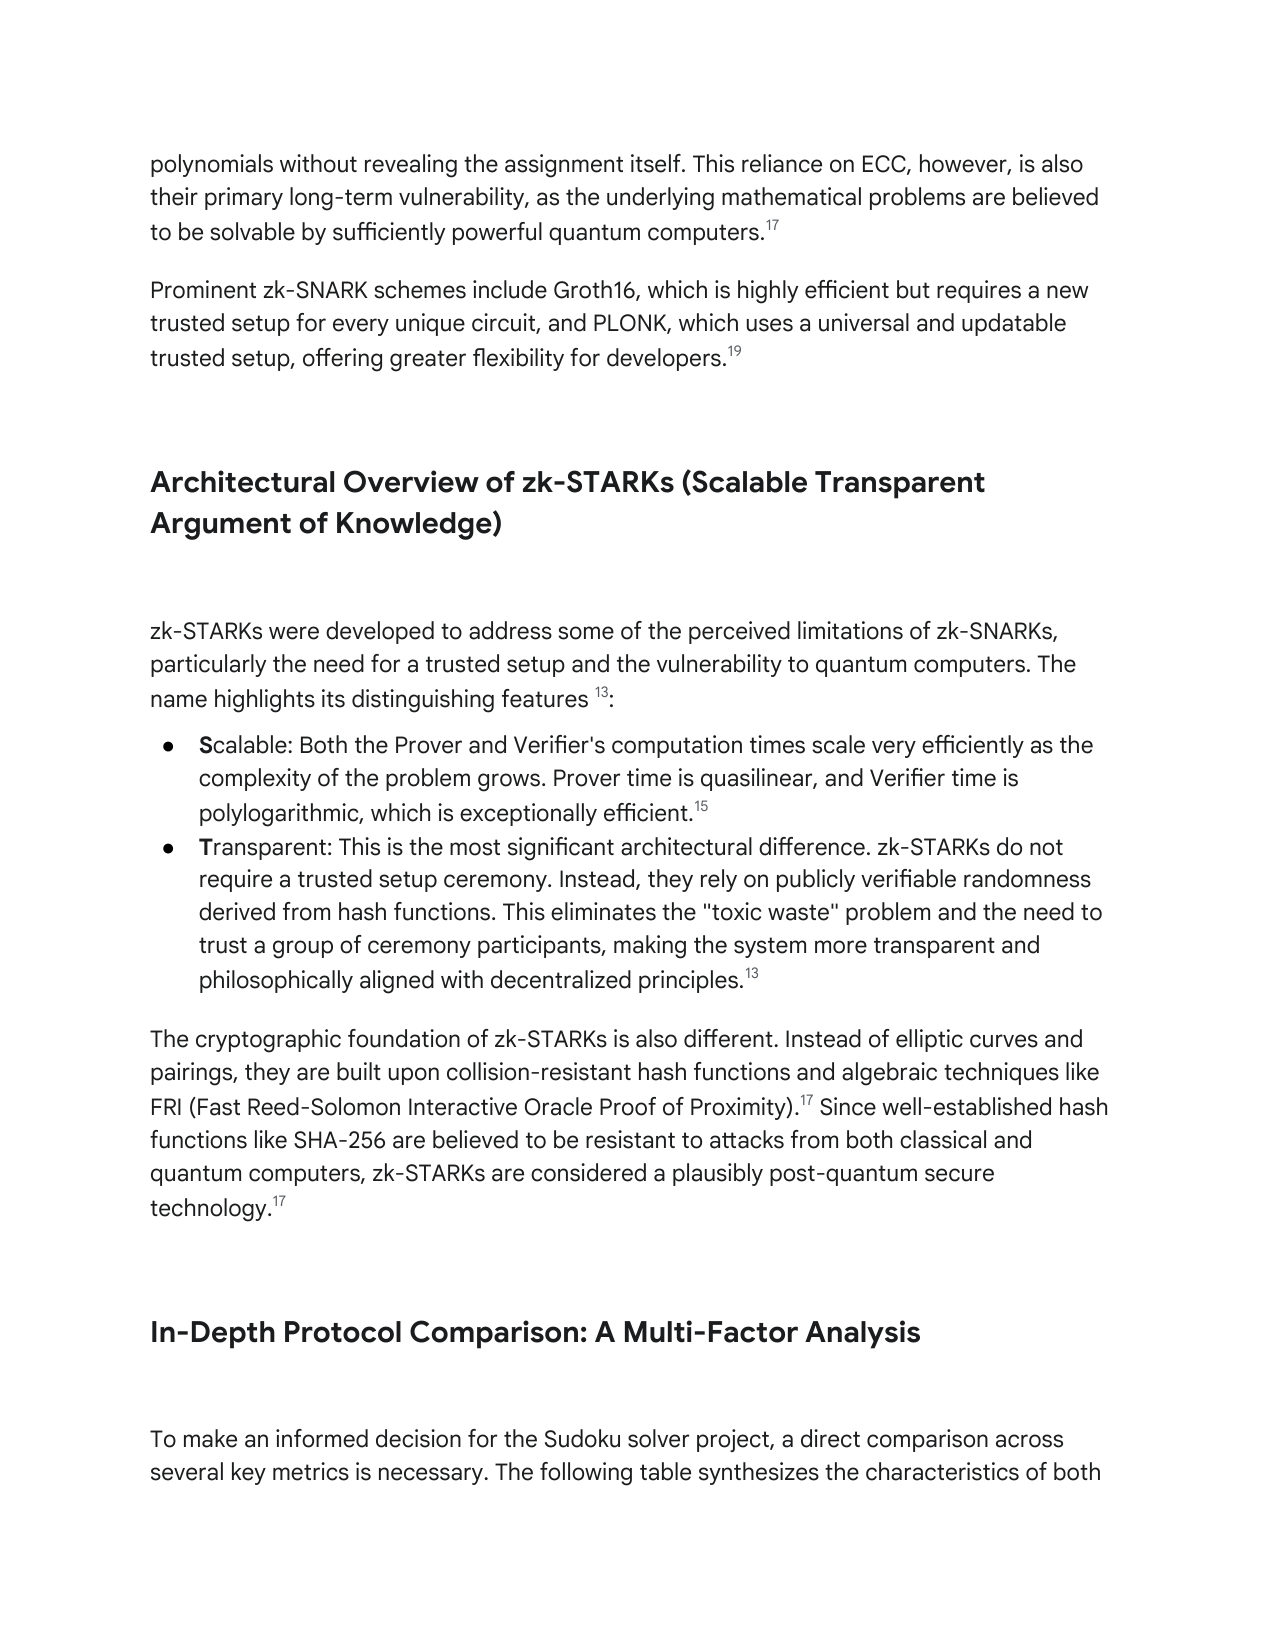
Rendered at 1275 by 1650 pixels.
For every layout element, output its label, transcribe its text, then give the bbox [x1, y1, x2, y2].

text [150, 1426, 1125, 1487]
list Scalable: Both the Prover and Verifier's computation times scale very efficiently as the complexity of the problem grows. Prover time is quasilinear, and Verifier time is polylogarithmic, which is exceptionally efficient.15 [161, 731, 1125, 829]
list Transparent: This is the most significant architectural difference. zk-STARKs do not require a trusted setup ceremony. Instead, they rely on publicly verifiable randomness derived from hash functions. This eliminates the "toxic waste" problem and the need to trust a group of ceremony participants, making the system more transparent and philosophically aligned with decentralized principles.13 [161, 833, 1125, 996]
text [150, 150, 1125, 247]
subtitle In-Depth Protocol Comparison: A Multi-Factor Analysis [150, 1314, 1125, 1350]
text Prominent zk-SNARK schemes include Groth16, which is highly efficient but requires a new trusted setup for every unique circuit, and PLONK, which uses a universal and updatable trusted setup, offering greater flexibility for developers.19 [150, 277, 1125, 374]
subtitle Architectural Overview of zk-STARKs (Scalable Transparent Argument of Knowledge) [150, 464, 1125, 542]
text The cryptographic foundation of zk-STARKs is also different. Instead of elliptic curves and pairings, they are built upon collision-resistant hash functions and algebraic techniques like FRI (Fast Reed-Solomon Interactive Oracle Proof of Proximity).17 Since well-established hash functions like SHA-256 are believed to be resistant to attacks from both classical and quantum computers, zk-STARKs are considered a plausibly post-quantum secure technology.17 [150, 1025, 1125, 1224]
text zk-STARKs were developed to address some of the perceived limitations of zk-SNARKs, particularly the need for a trusted setup and the vulnerability to quantum computers. The name highlights its distinguishing features 13: [150, 617, 1125, 714]
